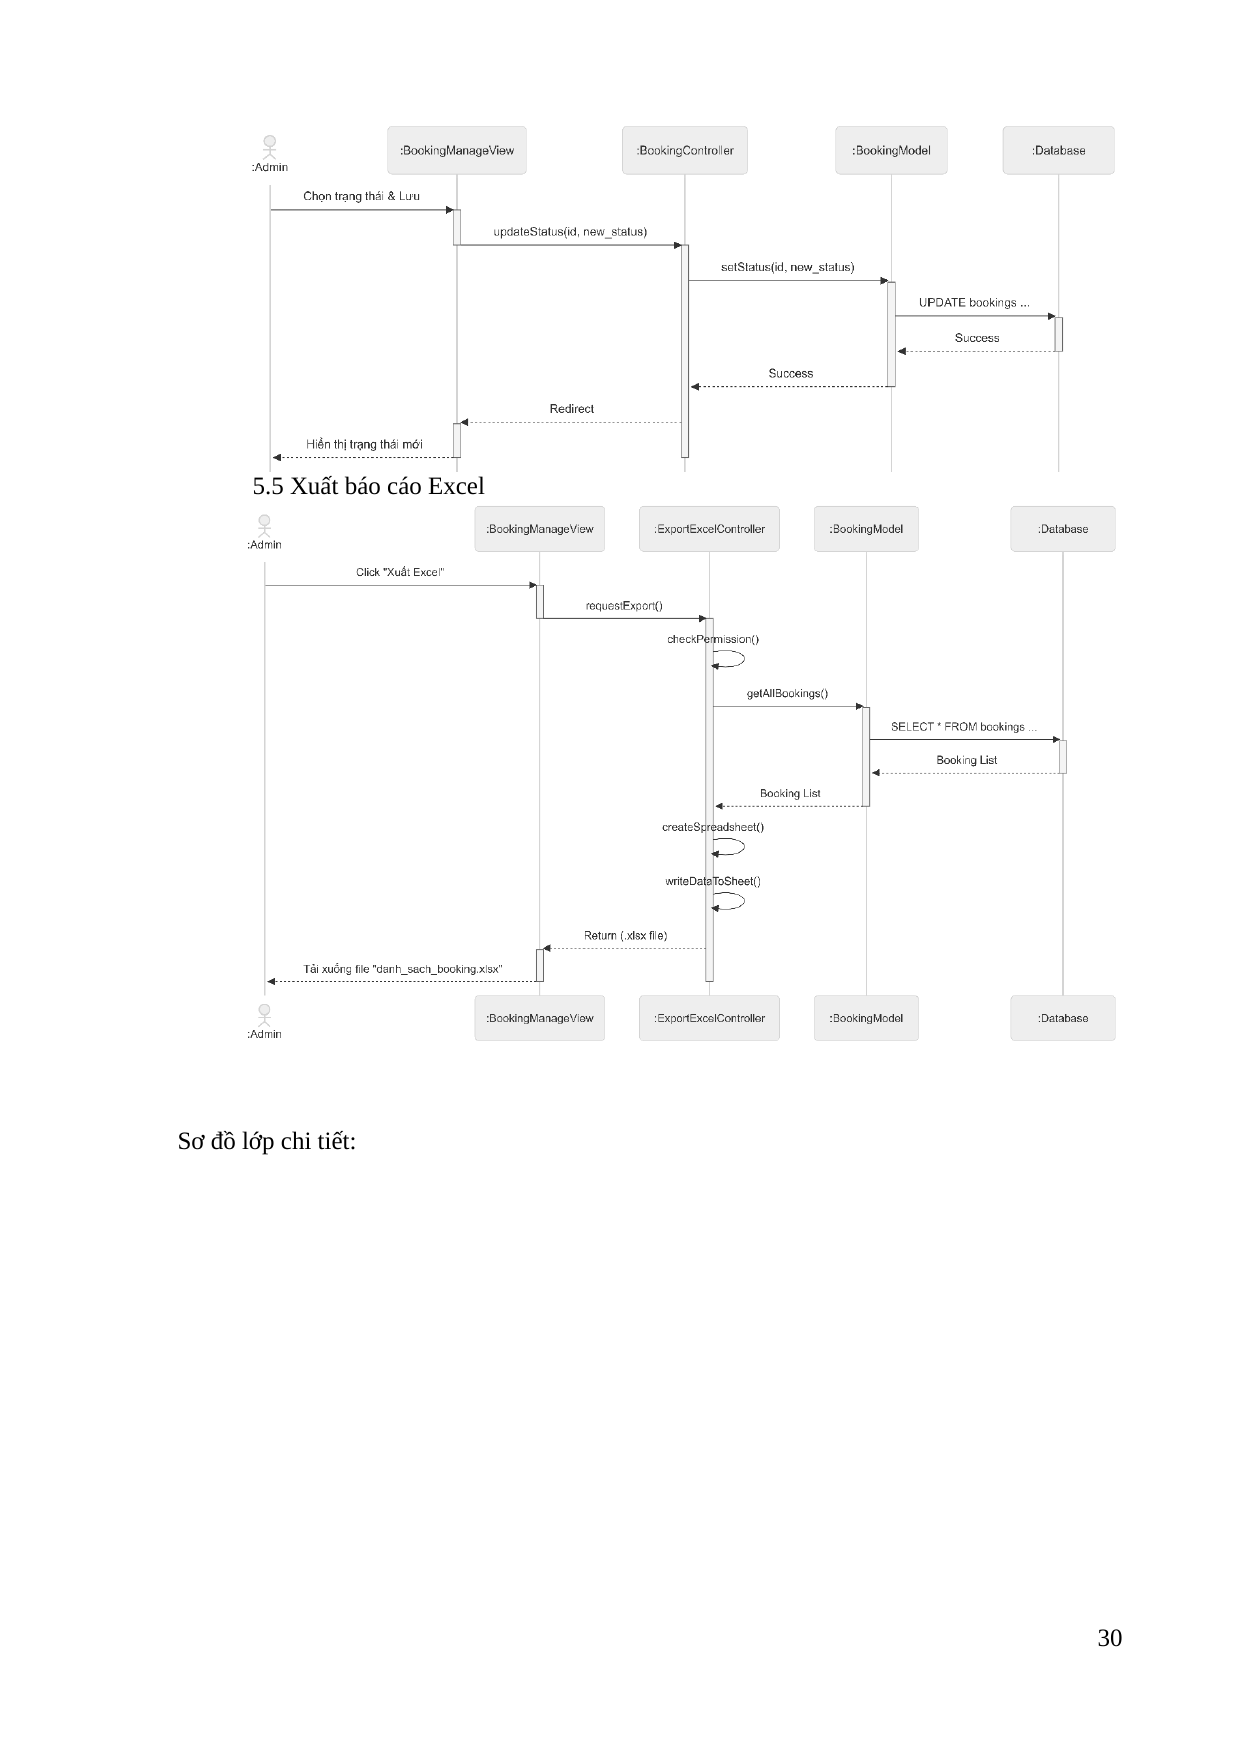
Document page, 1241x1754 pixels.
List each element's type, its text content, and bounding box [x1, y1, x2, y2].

picture [177, 118, 1151, 472]
text 5.5 Xuất báo cáo Excel [177, 472, 1122, 500]
text Sơ đồ lớp chi tiết: [177, 1126, 1122, 1155]
picture [177, 500, 1149, 1069]
